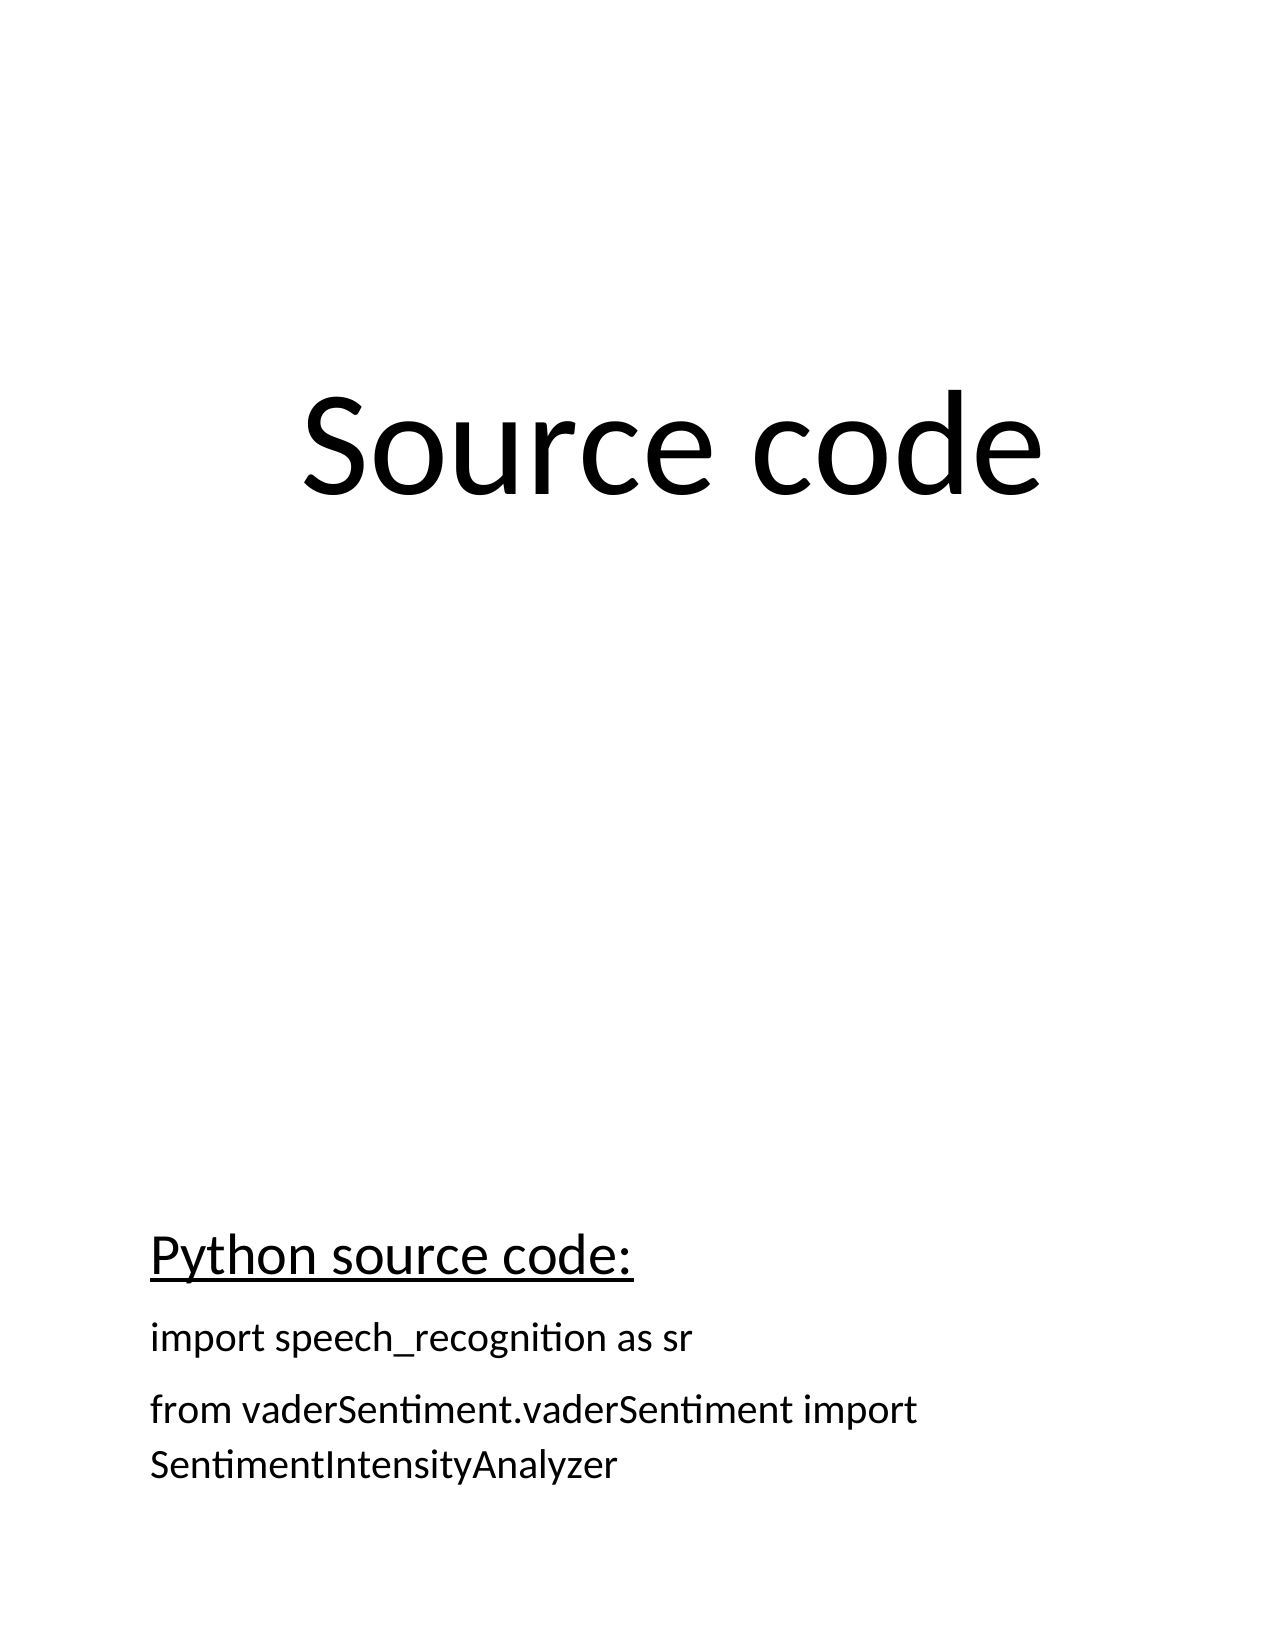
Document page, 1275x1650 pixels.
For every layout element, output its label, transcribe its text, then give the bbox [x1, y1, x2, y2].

text from vaderSentiment.vaderSentiment import SentimentIntensityAnalyzer [150, 1383, 1125, 1488]
text import speech_recognition as sr [150, 1311, 1125, 1362]
text Python source code: [150, 1218, 1125, 1289]
text Source code [300, 348, 1125, 532]
